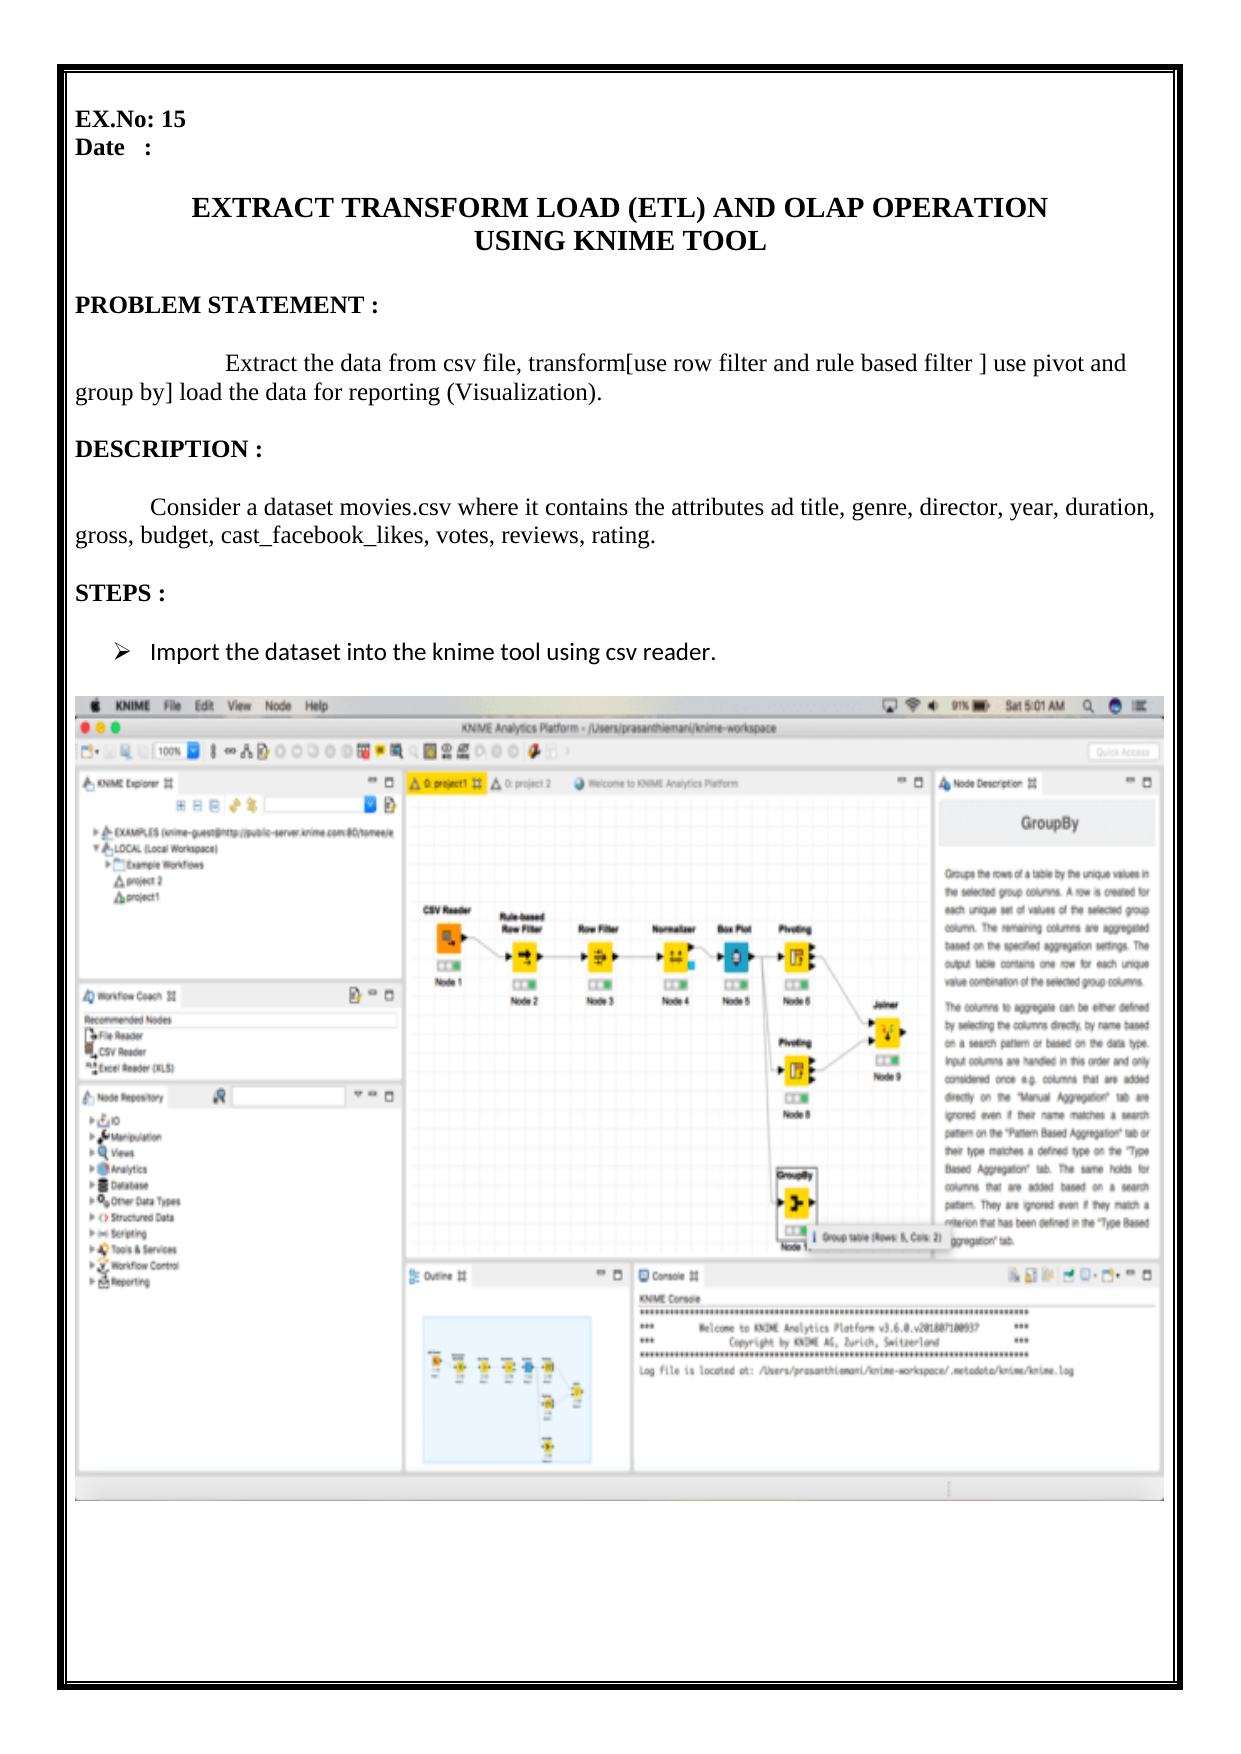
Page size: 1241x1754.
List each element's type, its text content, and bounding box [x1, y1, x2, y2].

text EXTRACT TRANSFORM LOAD (ETL) AND OLAP OPERATION [75, 190, 1165, 223]
text STEPS : [75, 578, 1165, 607]
list Import the dataset into the knime tool using csv reader. [112, 636, 1165, 666]
text Date : [75, 132, 1165, 161]
text USING KNIME TOOL [75, 223, 1165, 257]
text DESCRIPTION : [75, 434, 1165, 463]
picture [75, 696, 1164, 1501]
text EX.No: 15 [75, 104, 1165, 132]
text PROBLEM STATEMENT : [75, 291, 1165, 319]
text Consider a dataset movies.csv where it contains the attributes ad title, genre, director, year, duration, gross, budget, cast_facebook_likes, votes, reviews, rating. [75, 492, 1165, 549]
text Extract the data from csv file, transform[use row filter and rule based filter ] use pivot and group by] load the data for reporting (Visualization). [75, 348, 1165, 406]
